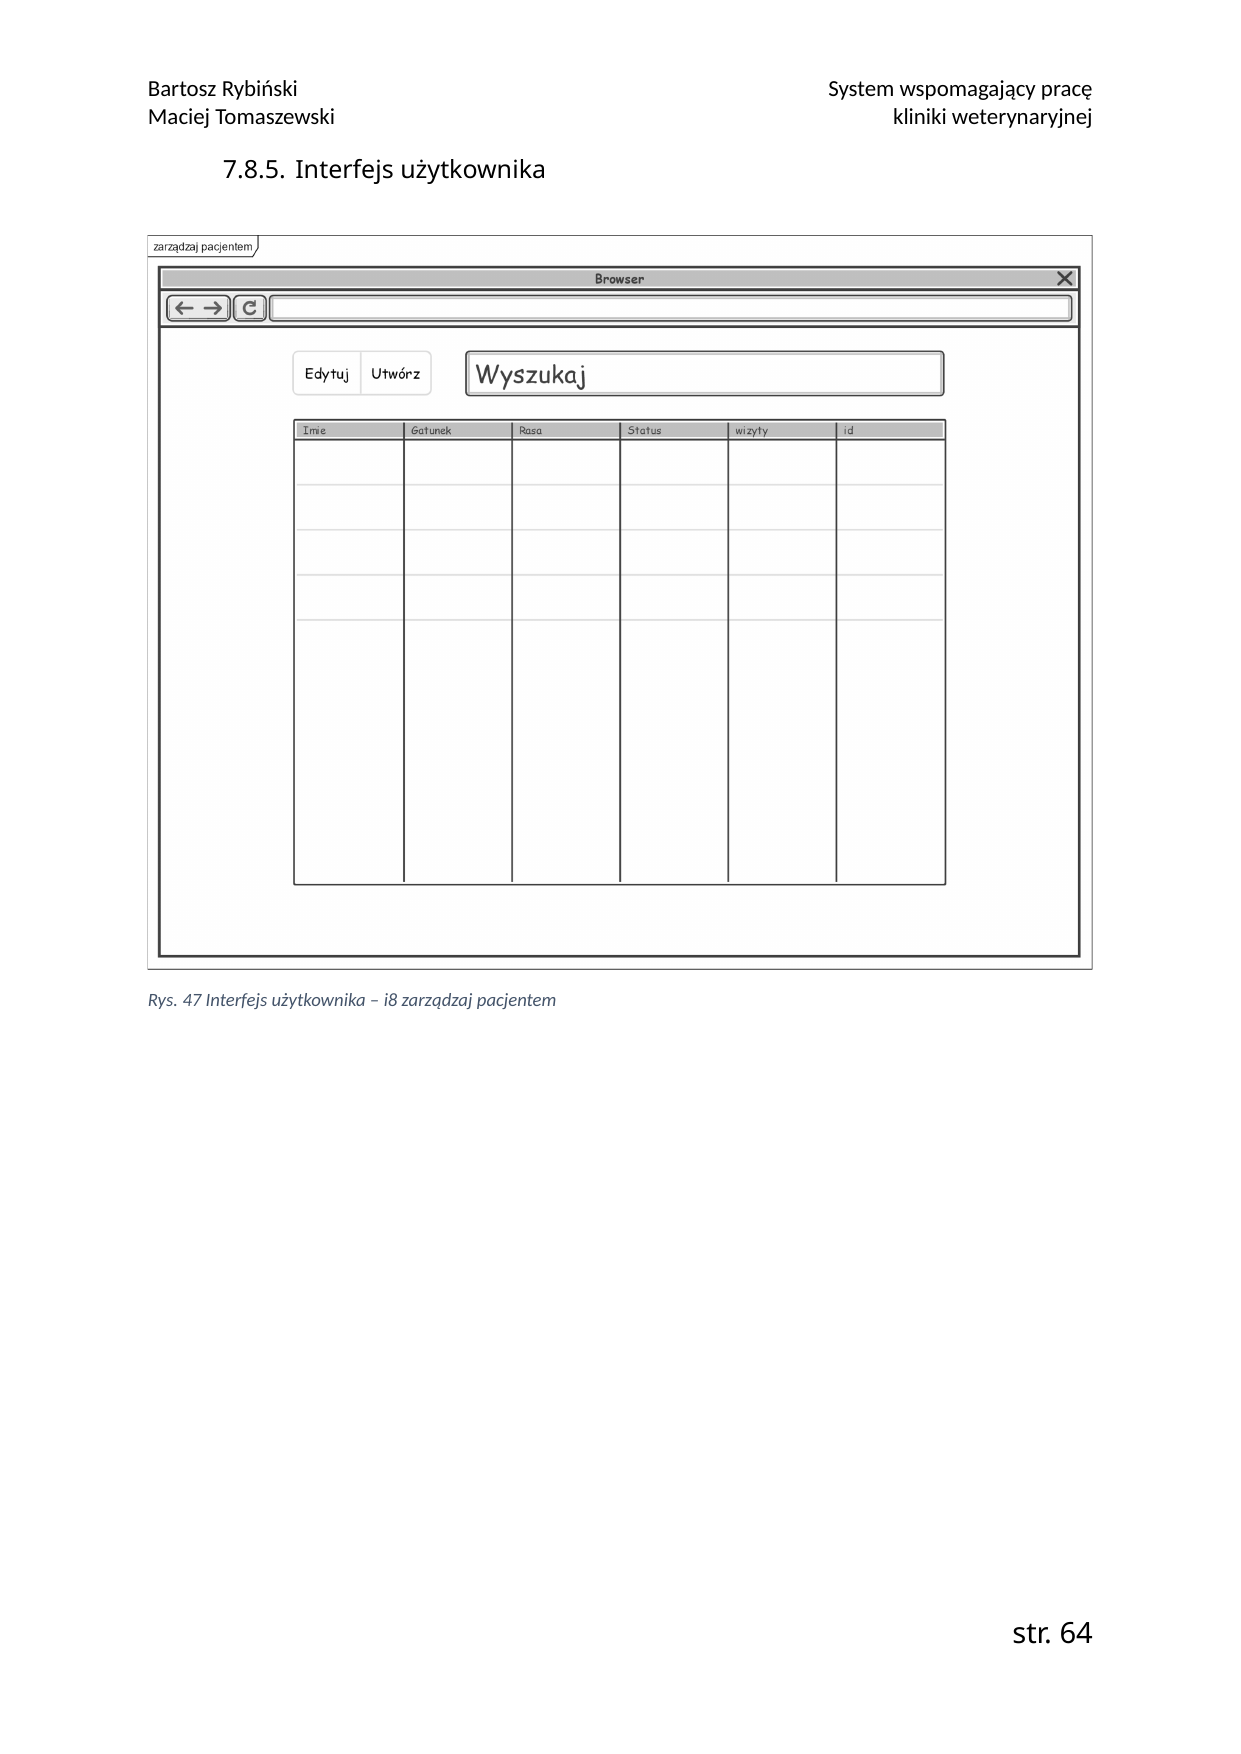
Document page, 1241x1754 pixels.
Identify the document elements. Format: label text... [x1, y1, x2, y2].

picture [147, 235, 1093, 970]
subtitle Interfejs użytkownika [223, 152, 1093, 186]
